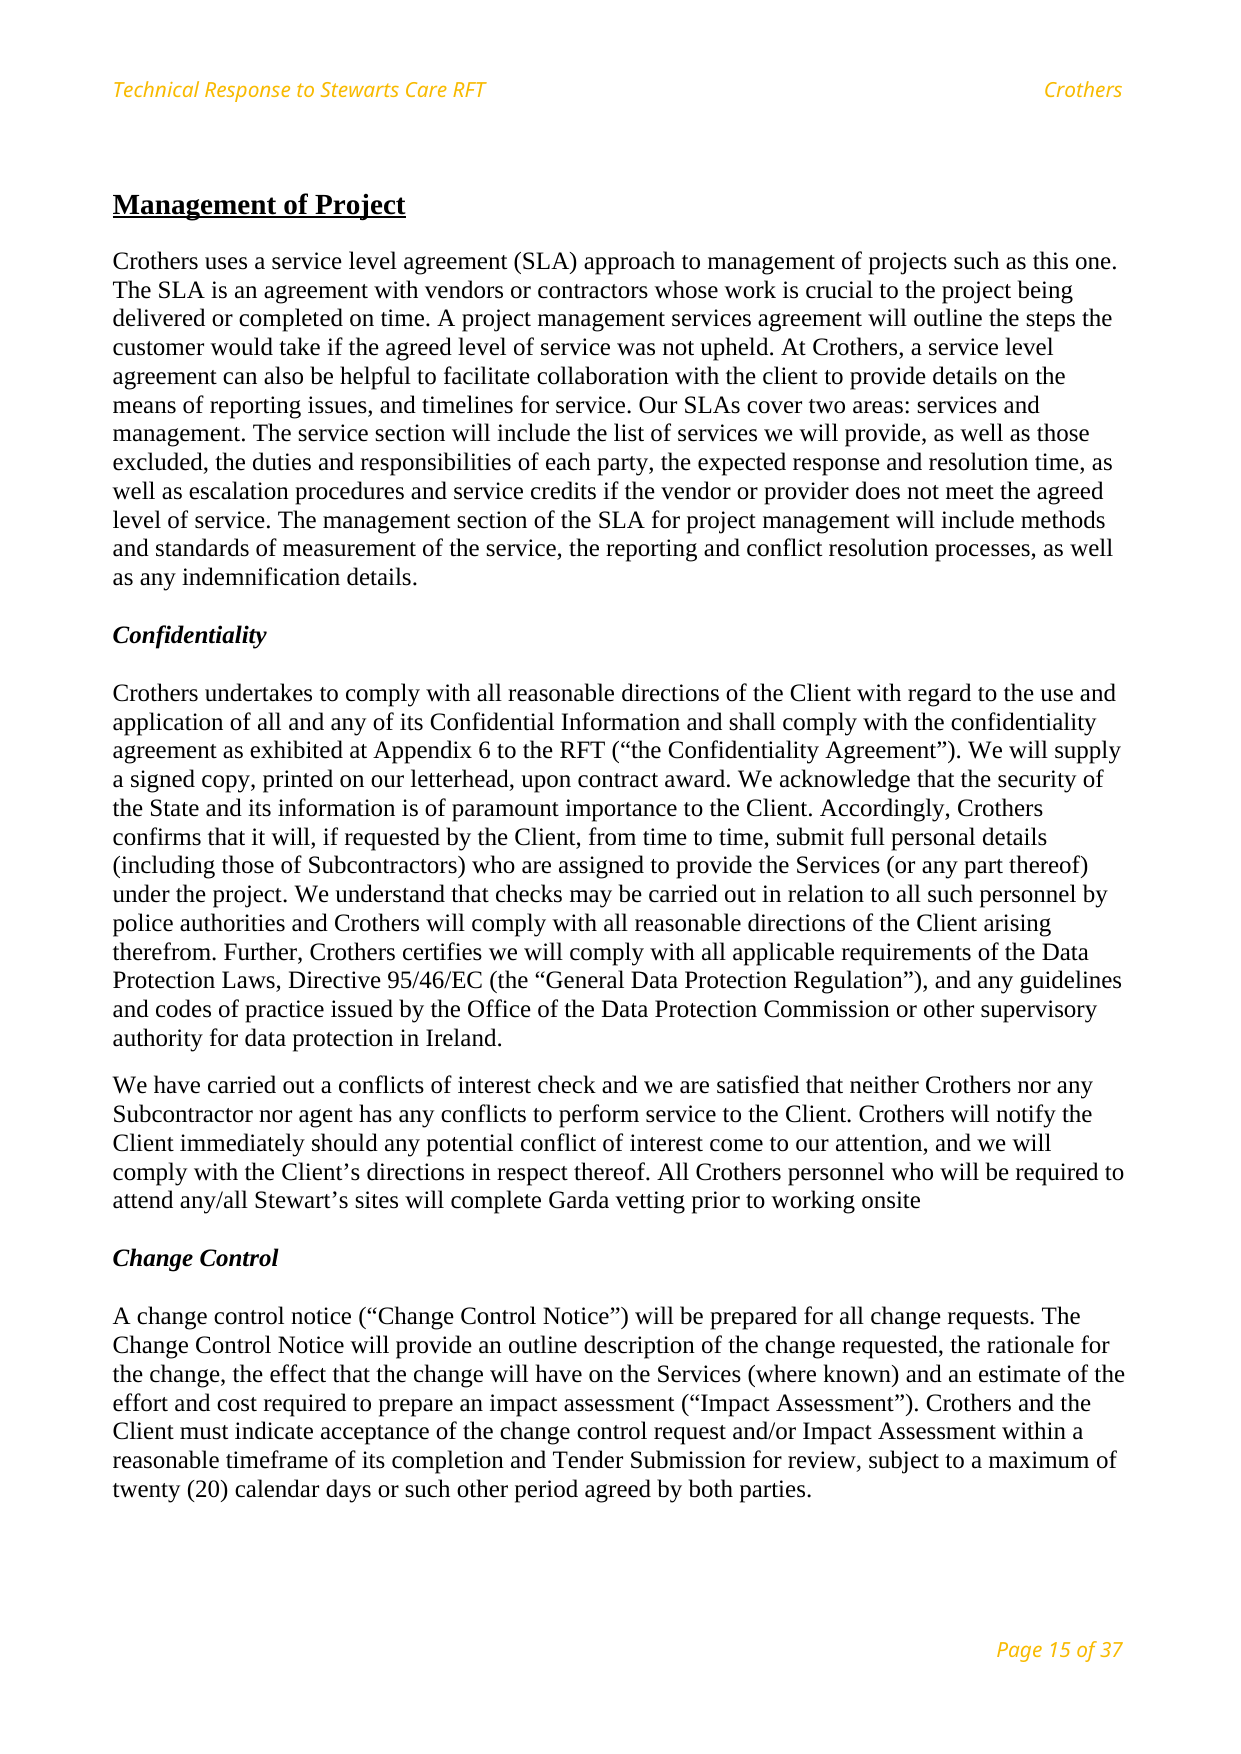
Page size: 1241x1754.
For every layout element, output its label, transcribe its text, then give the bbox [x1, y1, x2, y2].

text We have carried out a conflicts of interest check and we are satisfied that neither Crothers nor any Subcontractor nor agent has any conflicts to perform service to the Client. Crothers will notify the Client immediately should any potential conflict of interest come to our attention, and we will comply with the Client’s directions in respect thereof. All Crothers personnel who will be required to attend any/all Stewart’s sites will complete Garda vetting prior to working onsite [112, 1071, 1128, 1214]
text Crothers undertakes to comply with all reasonable directions of the Client with regard to the use and application of all and any of its Confidential Information and shall comply with the confidentiality agreement as exhibited at Appendix 6 to the RFT (“the Confidentiality Agreement”). We will supply a signed copy, printed on our letterhead, upon contract award. We acknowledge that the security of the State and its information is of paramount importance to the Client. Accordingly, Crothers confirms that it will, if requested by the Client, from time to time, submit full personal details (including those of Subcontractors) who are assigned to provide the Services (or any part thereof) under the project. We understand that checks may be carried out in relation to all such personnel by police authorities and Crothers will comply with all reasonable directions of the Client arising therefrom. Further, Crothers certifies we will comply with all applicable requirements of the Data Protection Laws, Directive 95/46/EC (the “General Data Protection Regulation”), and any guidelines and codes of practice issued by the Office of the Data Protection Commission or other supervisory authority for data protection in Ireland. [112, 678, 1128, 1052]
subtitle Change Control [112, 1243, 1128, 1272]
text A change control notice (“Change Control Notice”) will be prepared for all change requests. The Change Control Notice will provide an outline description of the change requested, the rationale for the change, the effect that the change will have on the Services (where known) and an estimate of the effort and cost required to prepare an impact assessment (“Impact Assessment”). Crothers and the Client must indicate acceptance of the change control request and/or Impact Assessment within a reasonable timeframe of its completion and Tender Submission for review, subject to a maximum of twenty (20) calendar days or such other period agreed by both parties. [112, 1301, 1128, 1503]
subtitle Management of Project [112, 187, 1128, 221]
subtitle Confidentiality [112, 620, 1128, 649]
text Crothers uses a service level agreement (SLA) approach to management of projects such as this one. The SLA is an agreement with vendors or contractors whose work is crucial to the project being delivered or completed on time. A project management services agreement will outline the steps the customer would take if the agreed level of service was not upheld. At Crothers, a service level agreement can also be helpful to facilitate collaboration with the client to provide details on the means of reporting issues, and timelines for service. Our SLAs cover two areas: services and management. The service section will include the list of services we will provide, as well as those excluded, the duties and responsibilities of each party, the expected response and resolution time, as well as escalation procedures and service credits if the vendor or provider does not meet the agreed level of service. The management section of the SLA for project management will include methods and standards of measurement of the service, the reporting and conflict resolution processes, as well as any indemnification details. [112, 246, 1128, 591]
